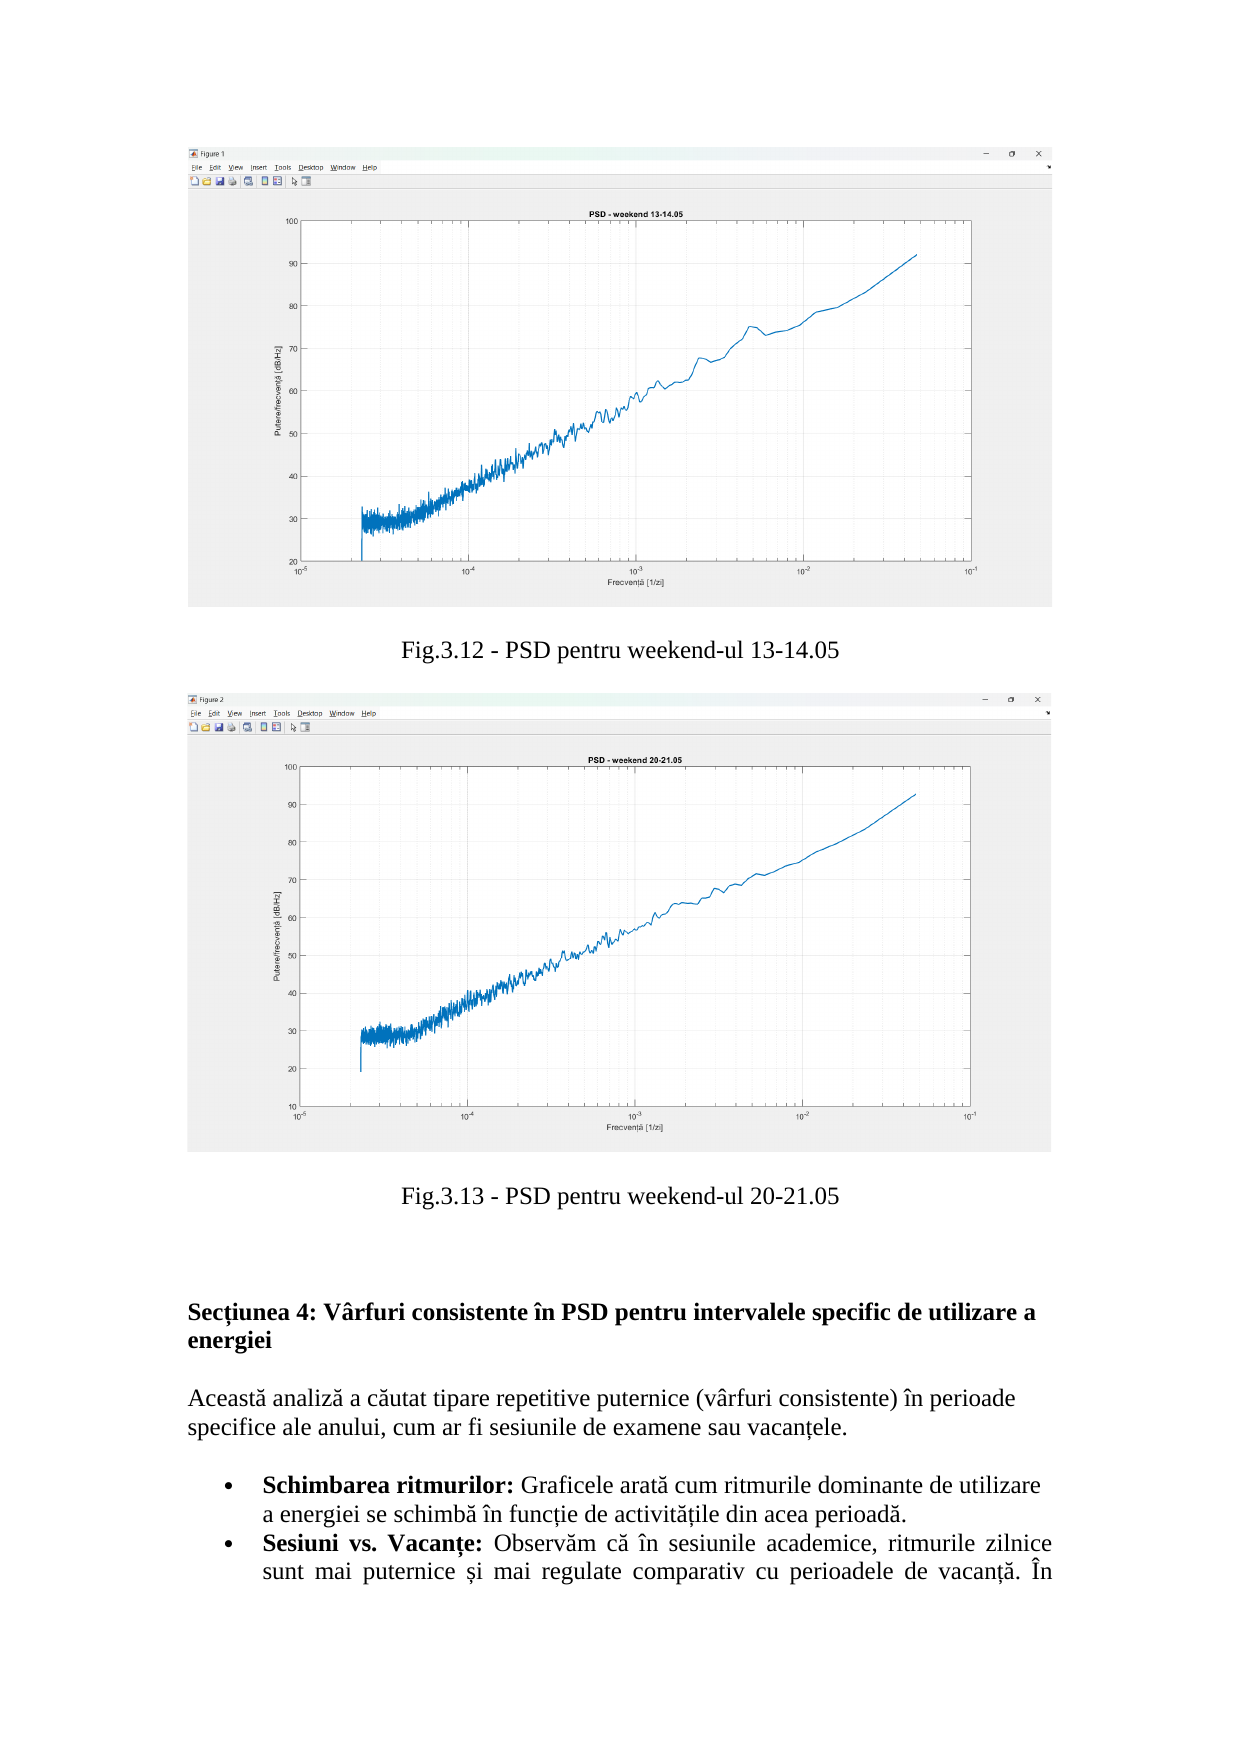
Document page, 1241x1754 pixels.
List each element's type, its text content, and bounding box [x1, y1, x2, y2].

picture [187, 693, 1052, 1152]
picture [188, 147, 1053, 607]
text Fig.3.13 - PSD pentru weekend-ul 20-21.05 [187, 1181, 1053, 1210]
subtitle Secțiunea 4: Vârfuri consistente în PSD pentru intervalele specific de utilizare a energiei [187, 1297, 1053, 1354]
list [225, 1528, 1053, 1585]
text Fig.3.12 - PSD pentru weekend-ul 13-14.05 [187, 635, 1053, 664]
text Această analiză a căutat tipare repetitive puternice (vârfuri consistente) în perioade specifice ale anului, cum ar fi sesiunile de examene sau vacanțele. [187, 1383, 1053, 1441]
list Schimbarea ritmurilor: Graficele arată cum ritmurile dominante de utilizare a energiei se schimbă în funcție de activitățile din acea perioadă. [225, 1470, 1053, 1528]
